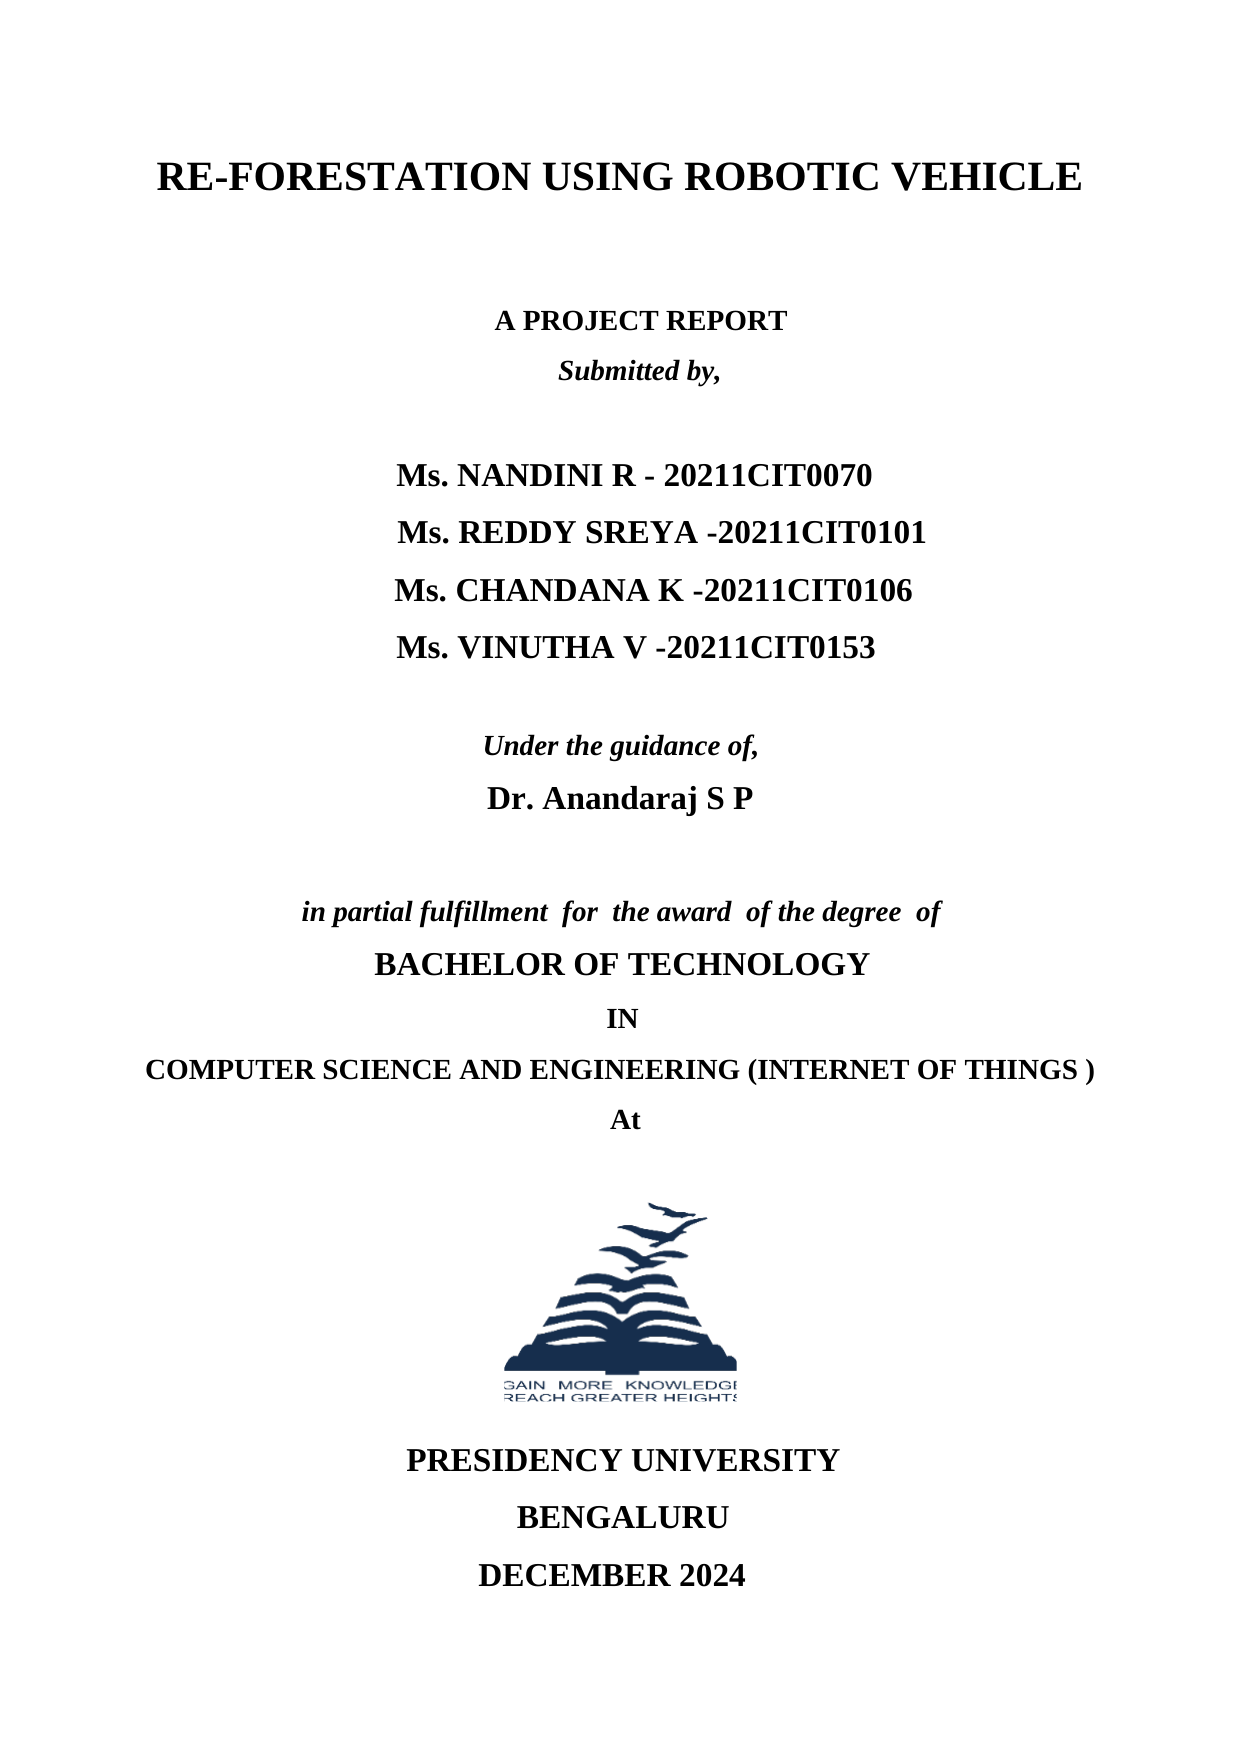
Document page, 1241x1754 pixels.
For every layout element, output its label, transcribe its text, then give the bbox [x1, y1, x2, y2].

text COMPUTER SCIENCE AND ENGINEERING (INTERNET OF THINGS ) [112, 1052, 1128, 1085]
text At [122, 1102, 1128, 1136]
subtitle Submitted by, [154, 353, 1128, 387]
text Ms. REDDY SREYA -20211CIT0101 [154, 513, 1128, 551]
text Ms. VINUTHA V -20211CIT0153 [154, 628, 1128, 666]
subtitle A PROJECT REPORT [154, 303, 1128, 337]
text DECEMBER 2024 [117, 1555, 1107, 1593]
picture [502, 1202, 737, 1399]
text BENGALURU [144, 1497, 1102, 1536]
text Ms. CHANDANA K -20211CIT0106 [112, 570, 1128, 608]
text Ms. NANDINI R - 20211CIT0070 [154, 455, 1128, 493]
text RE-FORESTATION USING ROBOTIC VEHICLE [112, 151, 1128, 199]
text IN [117, 1002, 1128, 1035]
text in partial fulfillment for the award of the degree of [277, 894, 968, 927]
text PRESIDENCY UNIVERSITY [144, 1440, 1102, 1478]
text BACHELOR OF TECHNOLOGY [117, 944, 1128, 982]
subtitle Under the guidance of, [117, 728, 1128, 762]
text Dr. Anandaraj S P [112, 779, 1128, 817]
